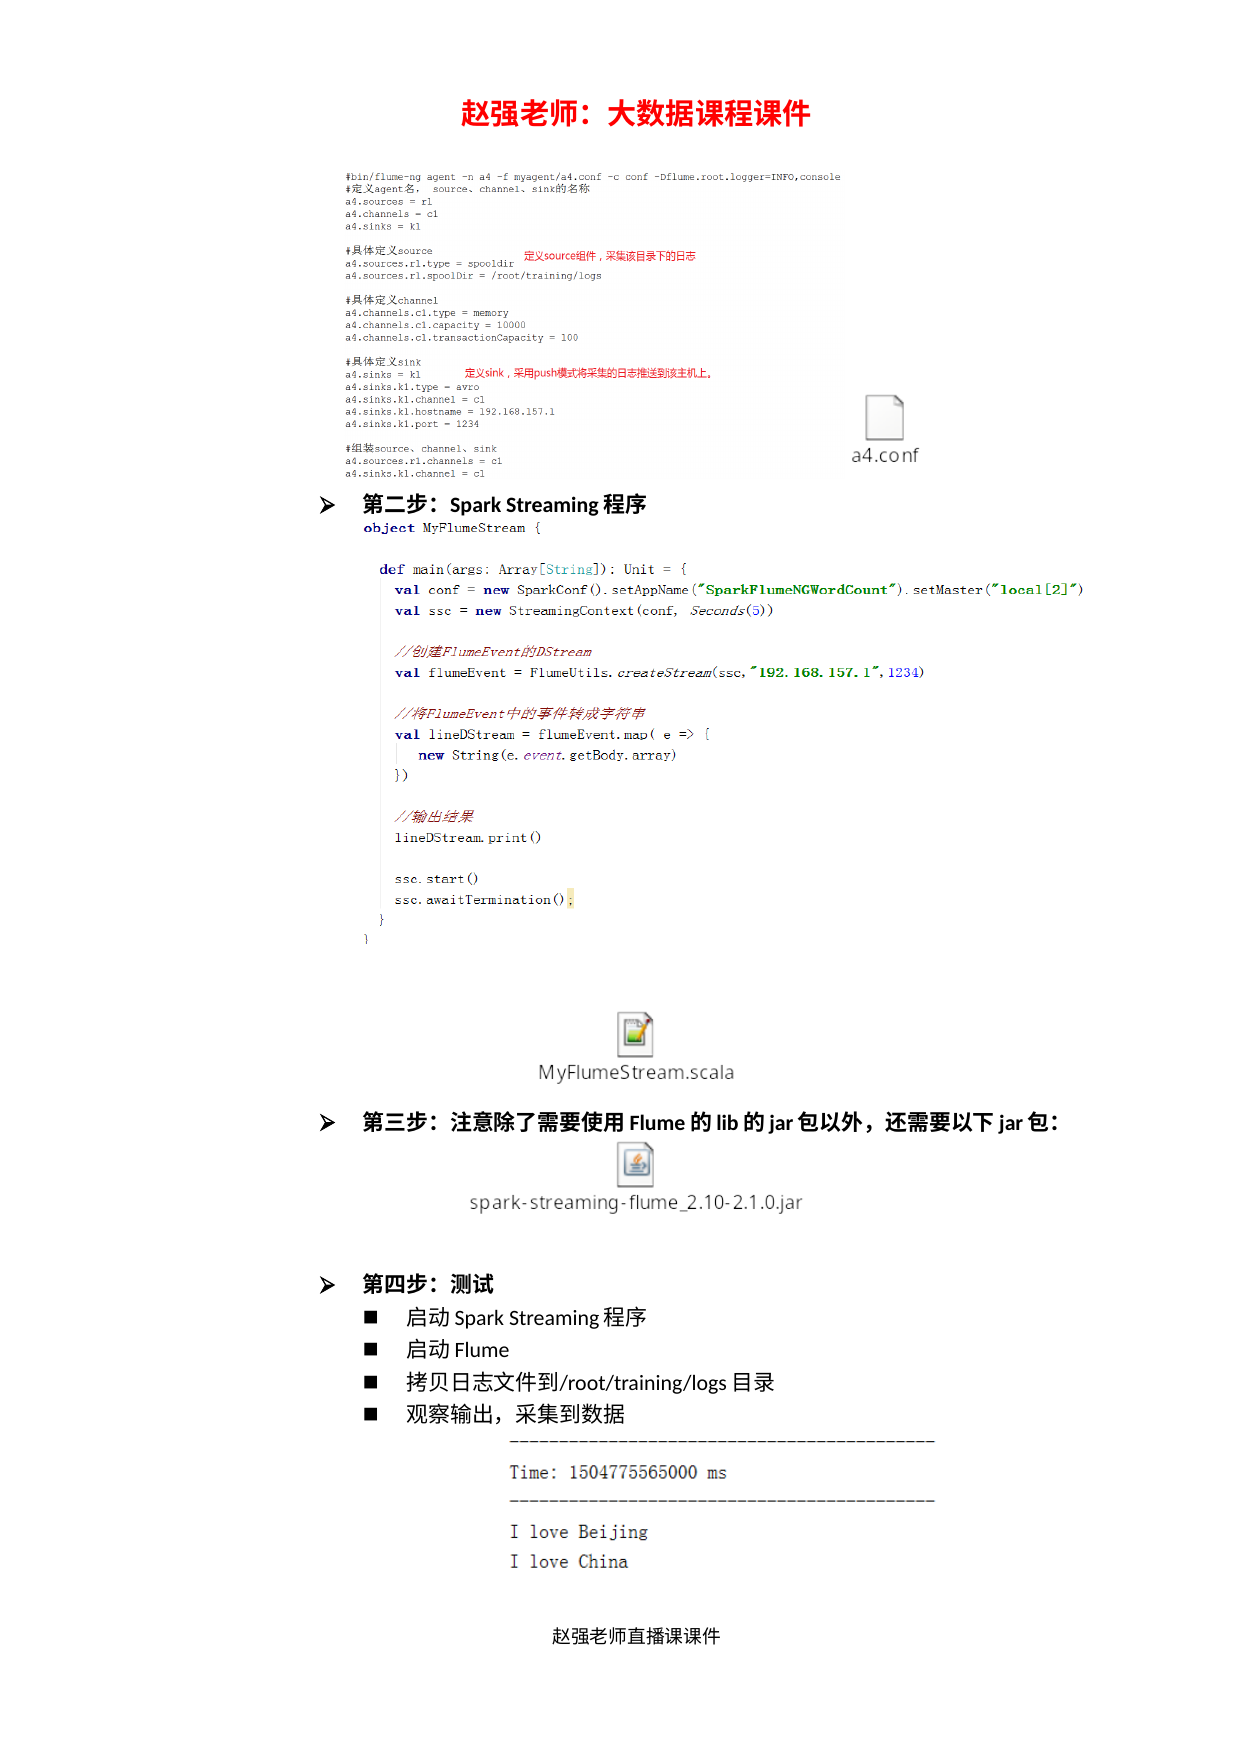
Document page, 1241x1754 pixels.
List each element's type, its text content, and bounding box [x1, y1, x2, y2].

list 启动Spark Streaming程序 [362, 1299, 1085, 1332]
list 第三步：注意除了需要使用Flume的lib的jar包以外，还需要以下jar包： [319, 1104, 1085, 1137]
list 第二步：Spark Streaming程序 [319, 487, 1085, 519]
picture [362, 519, 1086, 944]
list 观察输出，采集到数据 [362, 1397, 1085, 1429]
picture [343, 170, 845, 479]
list 第四步：测试 [319, 1267, 1085, 1299]
list 拷贝日志文件到/root/training/logs目录 [362, 1364, 1085, 1397]
list 启动Flume [362, 1332, 1085, 1364]
picture [506, 1429, 943, 1581]
